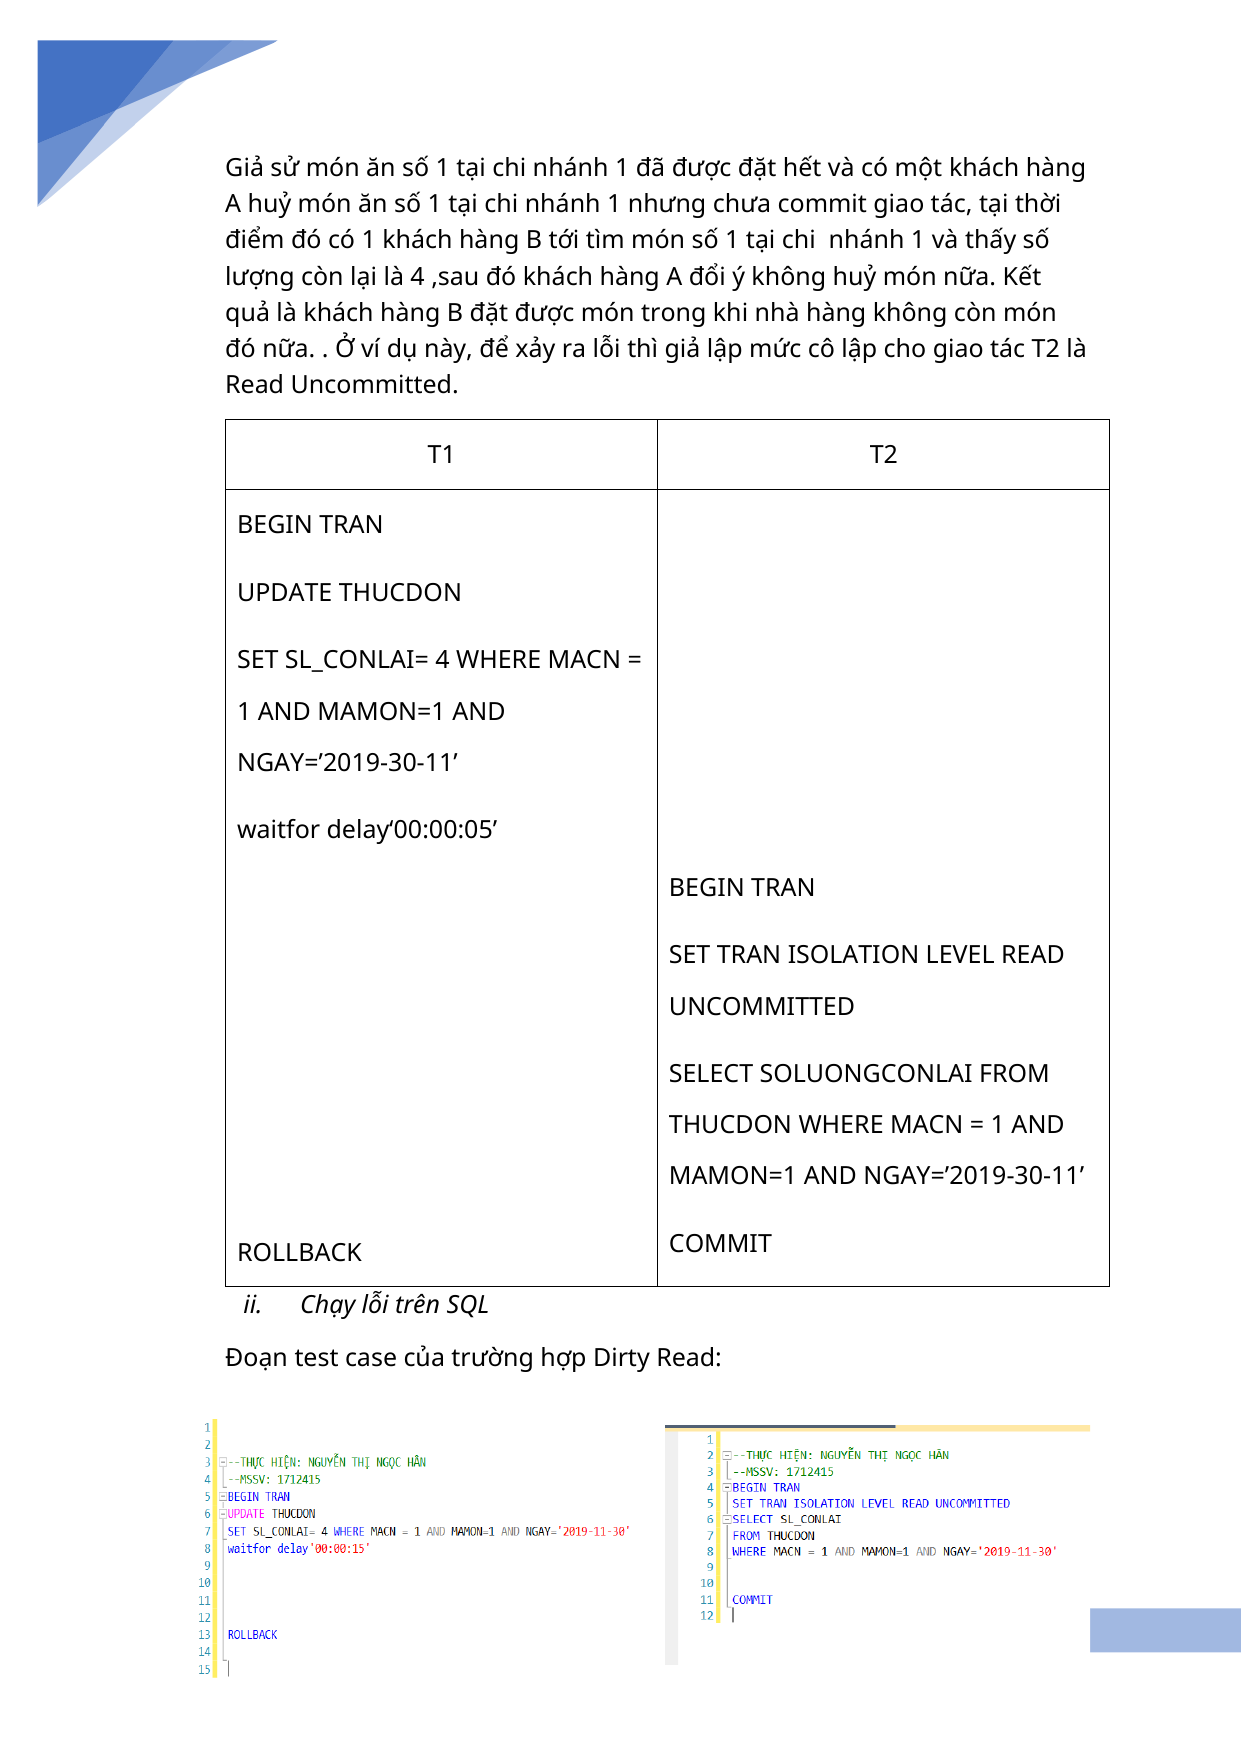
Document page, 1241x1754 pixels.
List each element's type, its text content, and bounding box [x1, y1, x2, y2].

list Chạy lỗi trên SQL [262, 1287, 1090, 1321]
picture [665, 1425, 1091, 1665]
text Giả sử món ăn số 1 tại chi nhánh 1 đã được đặt hết và có một khách hàng A huỷ món ăn số 1 tại chi nhánh 1 nhưng chưa commit giao tác, tại thời điểm đó có 1 khách hàng B tới tìm món số 1 tại chi nhánh 1 và thấy số lượng còn lại là 4 ,sau đó khách hàng A đổi ý không huỷ món nữa. Kết quả là khách hàng B đặt được món trong khi nhà hàng không còn món đó nữa. . Ở ví dụ này, để xảy ra lỗi thì giả lập mức cô lập cho giao tác T2 là Read Uncommitted. [225, 150, 1090, 400]
text Đoạn test case của trường hợp Dirty Read: [187, 1340, 1090, 1411]
table_header T1 [226, 420, 657, 489]
picture [37, 40, 279, 209]
table_header T2 [658, 420, 1109, 489]
table_cell BEGIN TRAN SET TRAN ISOLATION LEVEL READ UNCOMMITTED SELECT SOLUONGCONLAI FROM THUCDON WHERE MACN = 1 AND MAMON=1 AND NGAY=’2019-30-11’ COMMIT [658, 490, 1109, 1286]
picture [193, 1419, 661, 1679]
table_cell BEGIN TRAN UPDATE THUCDON SET SL_CONLAI= 4 WHERE MACN = 1 AND MAMON=1 AND NGAY=’2019-30-11’ waitfor delay‘00:00:05’ ROLLBACK [226, 490, 657, 1286]
